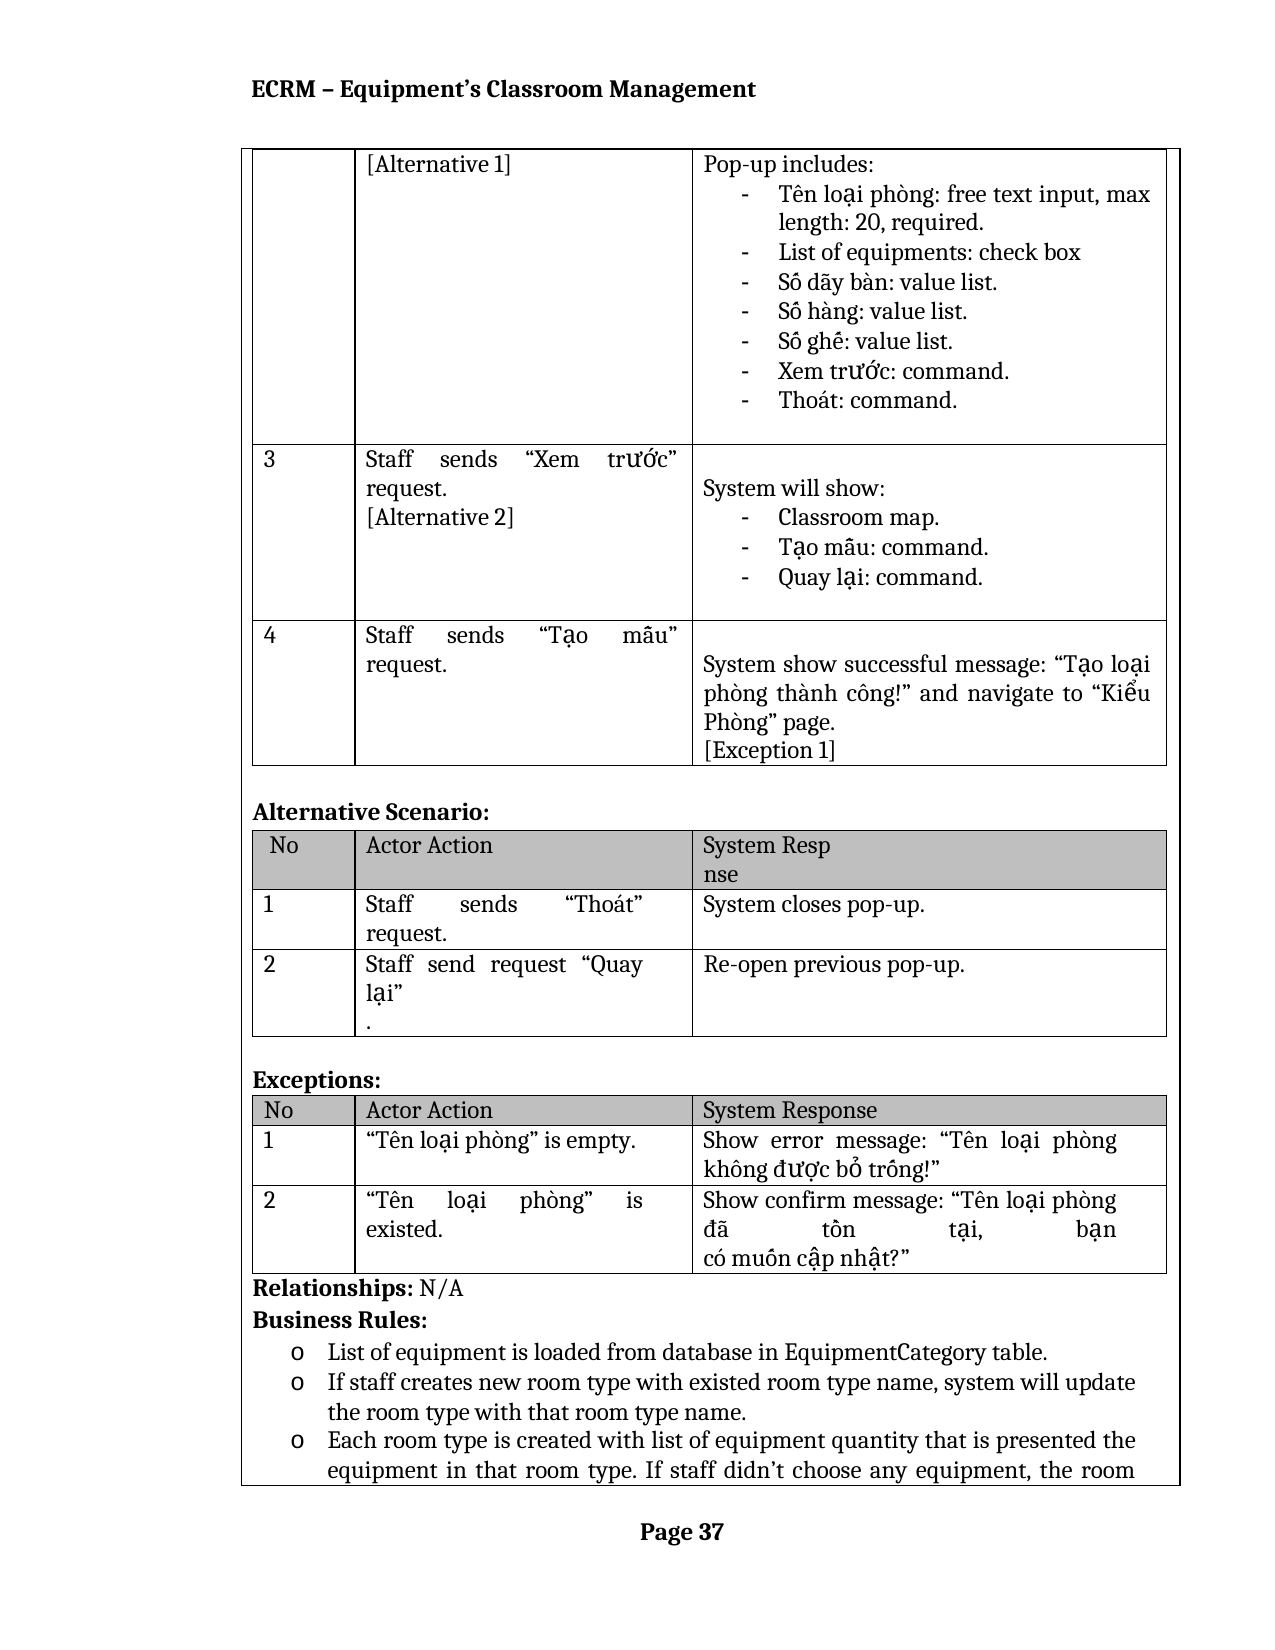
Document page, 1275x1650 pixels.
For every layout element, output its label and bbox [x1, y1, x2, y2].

table_cell [242, 149, 1179, 1485]
